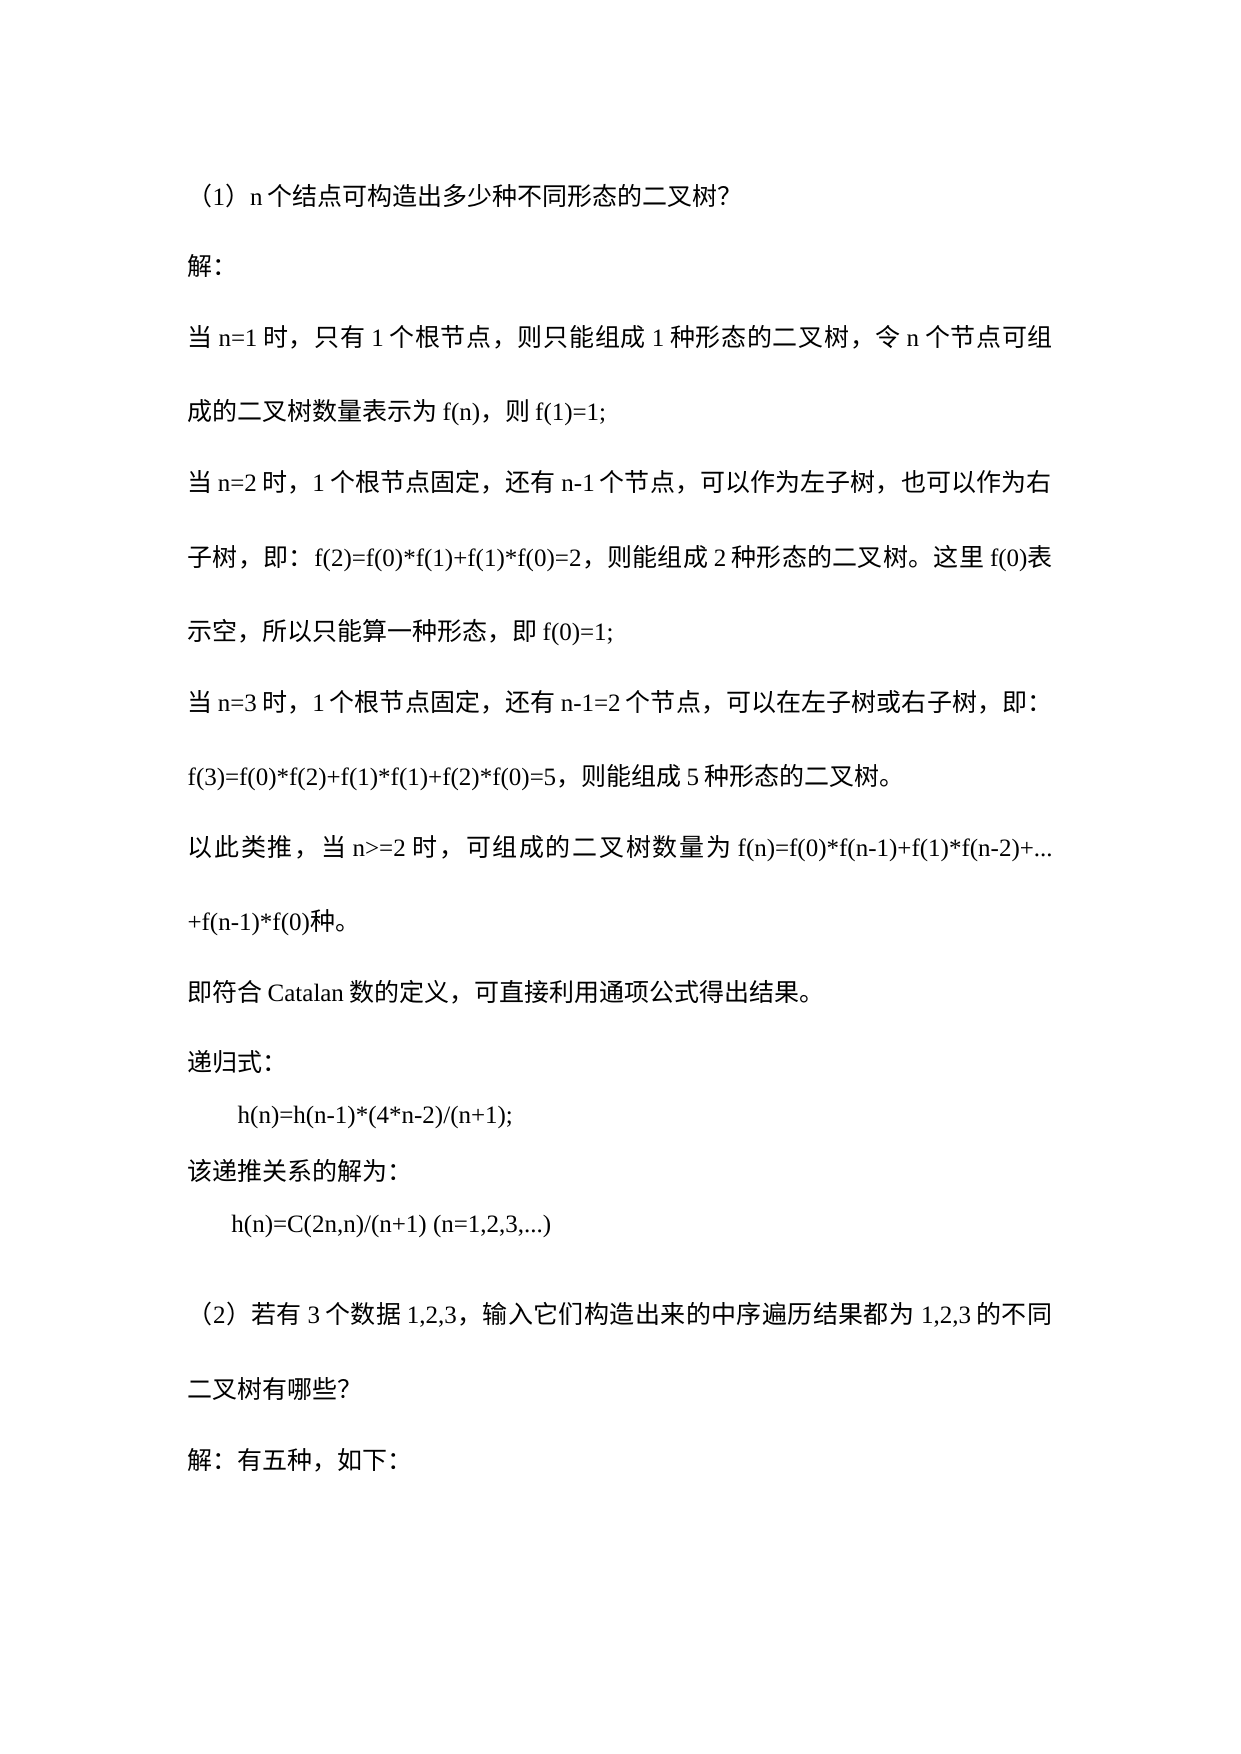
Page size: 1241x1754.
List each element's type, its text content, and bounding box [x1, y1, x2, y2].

text 当n=3时，1个根节点固定，还有n-1=2个节点，可以在左子树或右子树，即：f(3)=f(0)*f(2)+f(1)*f(1)+f(2)*f(0)=5，则能组成5种形态的二叉树。 [187, 668, 1053, 807]
text h(n)=C(2n,n)/(n+1) (n=1,2,3,...) [187, 1207, 1053, 1239]
text 当n=2时，1个根节点固定，还有n-1个节点，可以作为左子树，也可以作为右子树，即：f(2)=f(0)*f(1)+f(1)*f(0)=2，则能组成2种形态的二叉树。这里f(0)表示空，所以只能算一种形态，即f(0)=1; [187, 448, 1053, 662]
text （1）n个结点可构造出多少种不同形态的二叉树？ [187, 162, 1053, 227]
text 解：有五种，如下： [187, 1426, 1053, 1491]
text 解： [187, 232, 1053, 297]
text 即符合Catalan数的定义，可直接利用通项公式得出结果。 [187, 958, 1053, 1023]
text 该递推关系的解为： [187, 1137, 1053, 1202]
text h(n)=h(n-1)*(4*n-2)/(n+1); [187, 1099, 1053, 1131]
text （2）若有3个数据1,2,3，输入它们构造出来的中序遍历结果都为1,2,3的不同二叉树有哪些？ [187, 1281, 1053, 1420]
text 以此类推，当n>=2时，可组成的二叉树数量为f(n)=f(0)*f(n-1)+f(1)*f(n-2)+...+f(n-1)*f(0)种。 [187, 813, 1053, 952]
text 当n=1时，只有1个根节点，则只能组成1种形态的二叉树，令n个节点可组成的二叉树数量表示为f(n)，则f(1)=1; [187, 303, 1053, 442]
text 递归式： [187, 1028, 1053, 1093]
